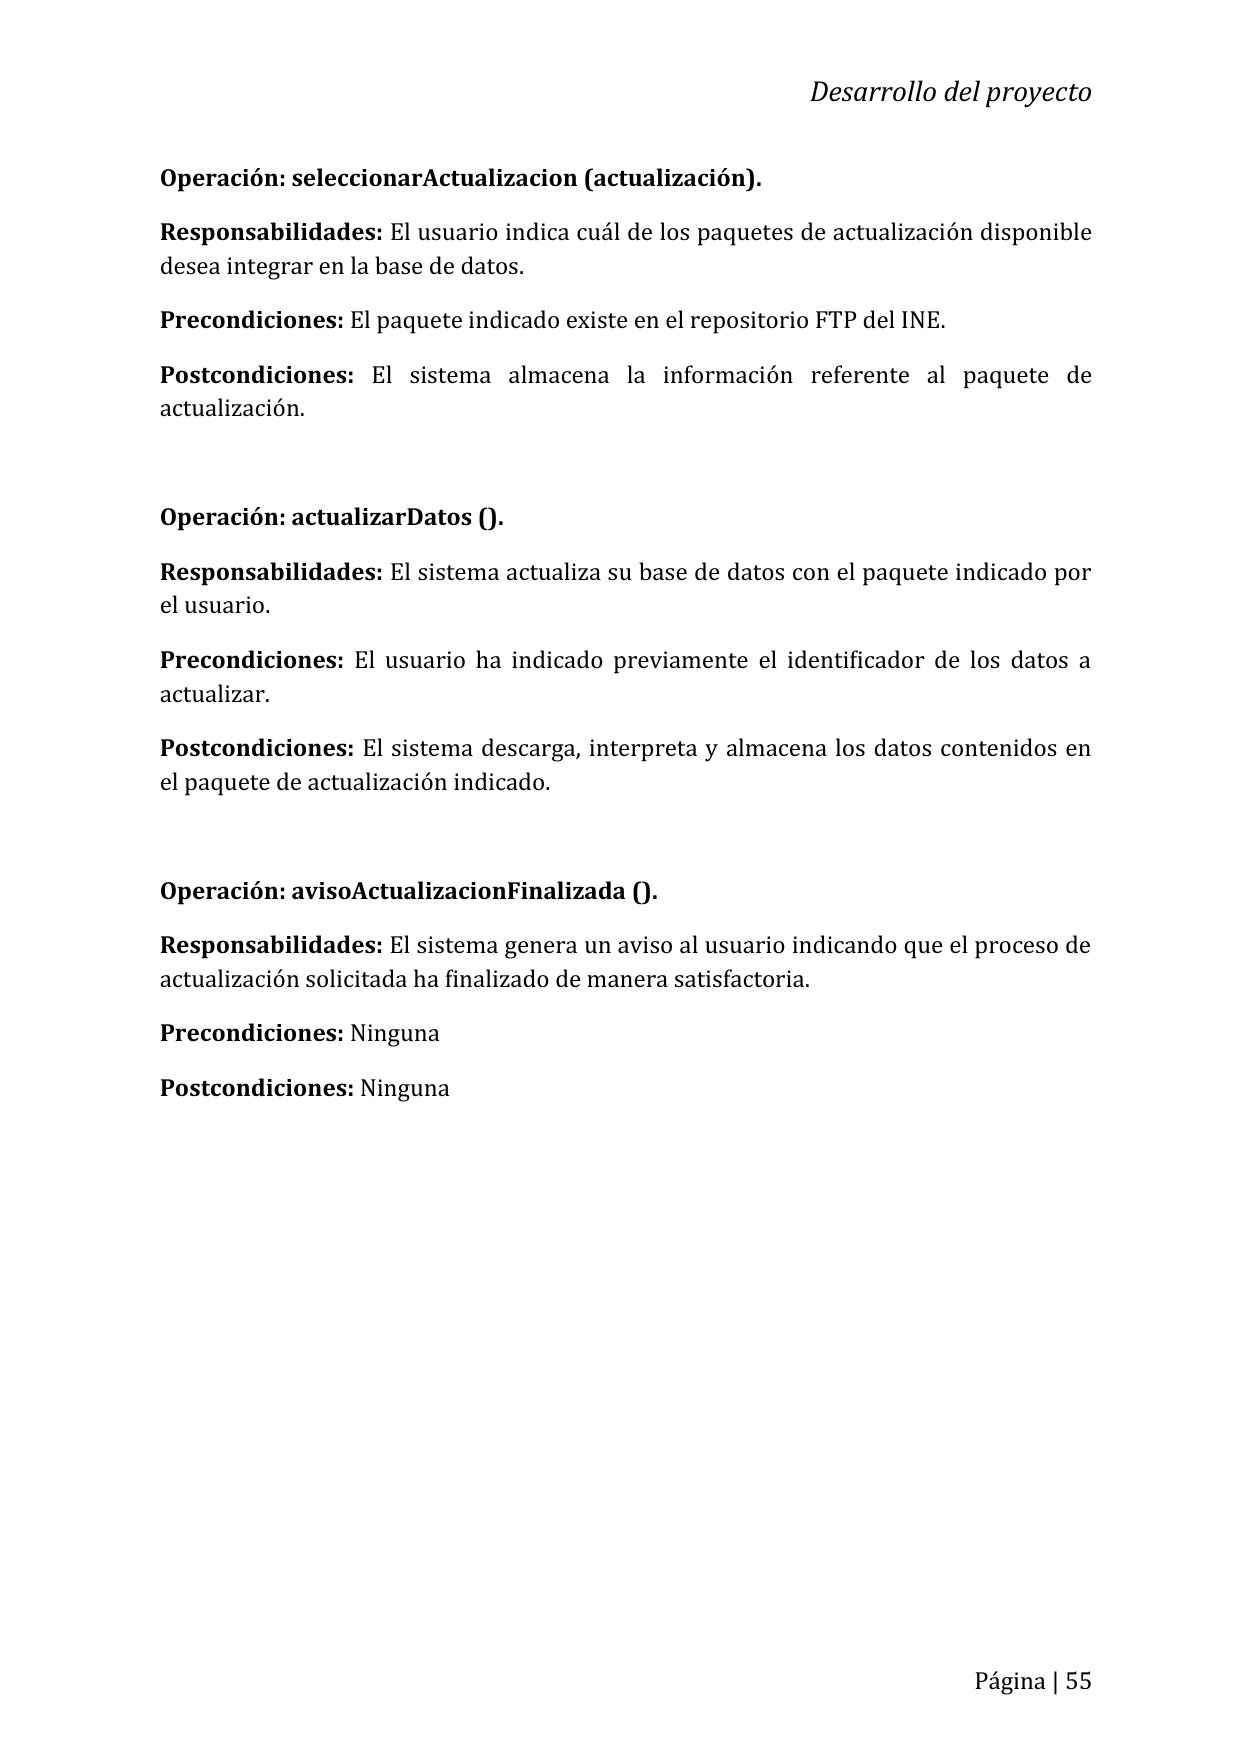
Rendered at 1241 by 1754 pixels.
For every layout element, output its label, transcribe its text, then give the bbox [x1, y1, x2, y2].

text Responsabilidades: El sistema genera un aviso al usuario indicando que el proceso de actualización solicitada ha finalizado de manera satisfactoria. [159, 930, 1092, 993]
text Responsabilidades: El sistema actualiza su base de datos con el paquete indicado por el usuario. [159, 557, 1092, 619]
text Operación: actualizarDatos (). [159, 502, 1092, 531]
text Postcondiciones: El sistema descarga, interpreta y almacena los datos contenidos en el paquete de actualización indicado. [159, 733, 1092, 796]
text Operación: avisoActualizacionFinalizada (). [159, 875, 1092, 905]
text Operación: seleccionarActualizacion (actualización). [159, 162, 1092, 192]
text Precondiciones: Ninguna [159, 1018, 1092, 1047]
text Postcondiciones: Ninguna [159, 1072, 1092, 1102]
text Precondiciones: El paquete indicado existe en el repositorio FTP del INE. [159, 305, 1092, 334]
text Precondiciones: El usuario ha indicado previamente el identificador de los datos a actualizar. [159, 645, 1092, 708]
text Responsabilidades: El usuario indica cuál de los paquetes de actualización disponible desea integrar en la base de datos. [159, 217, 1092, 280]
text Postcondiciones: El sistema almacena la información referente al paquete de actualización. [159, 359, 1092, 422]
